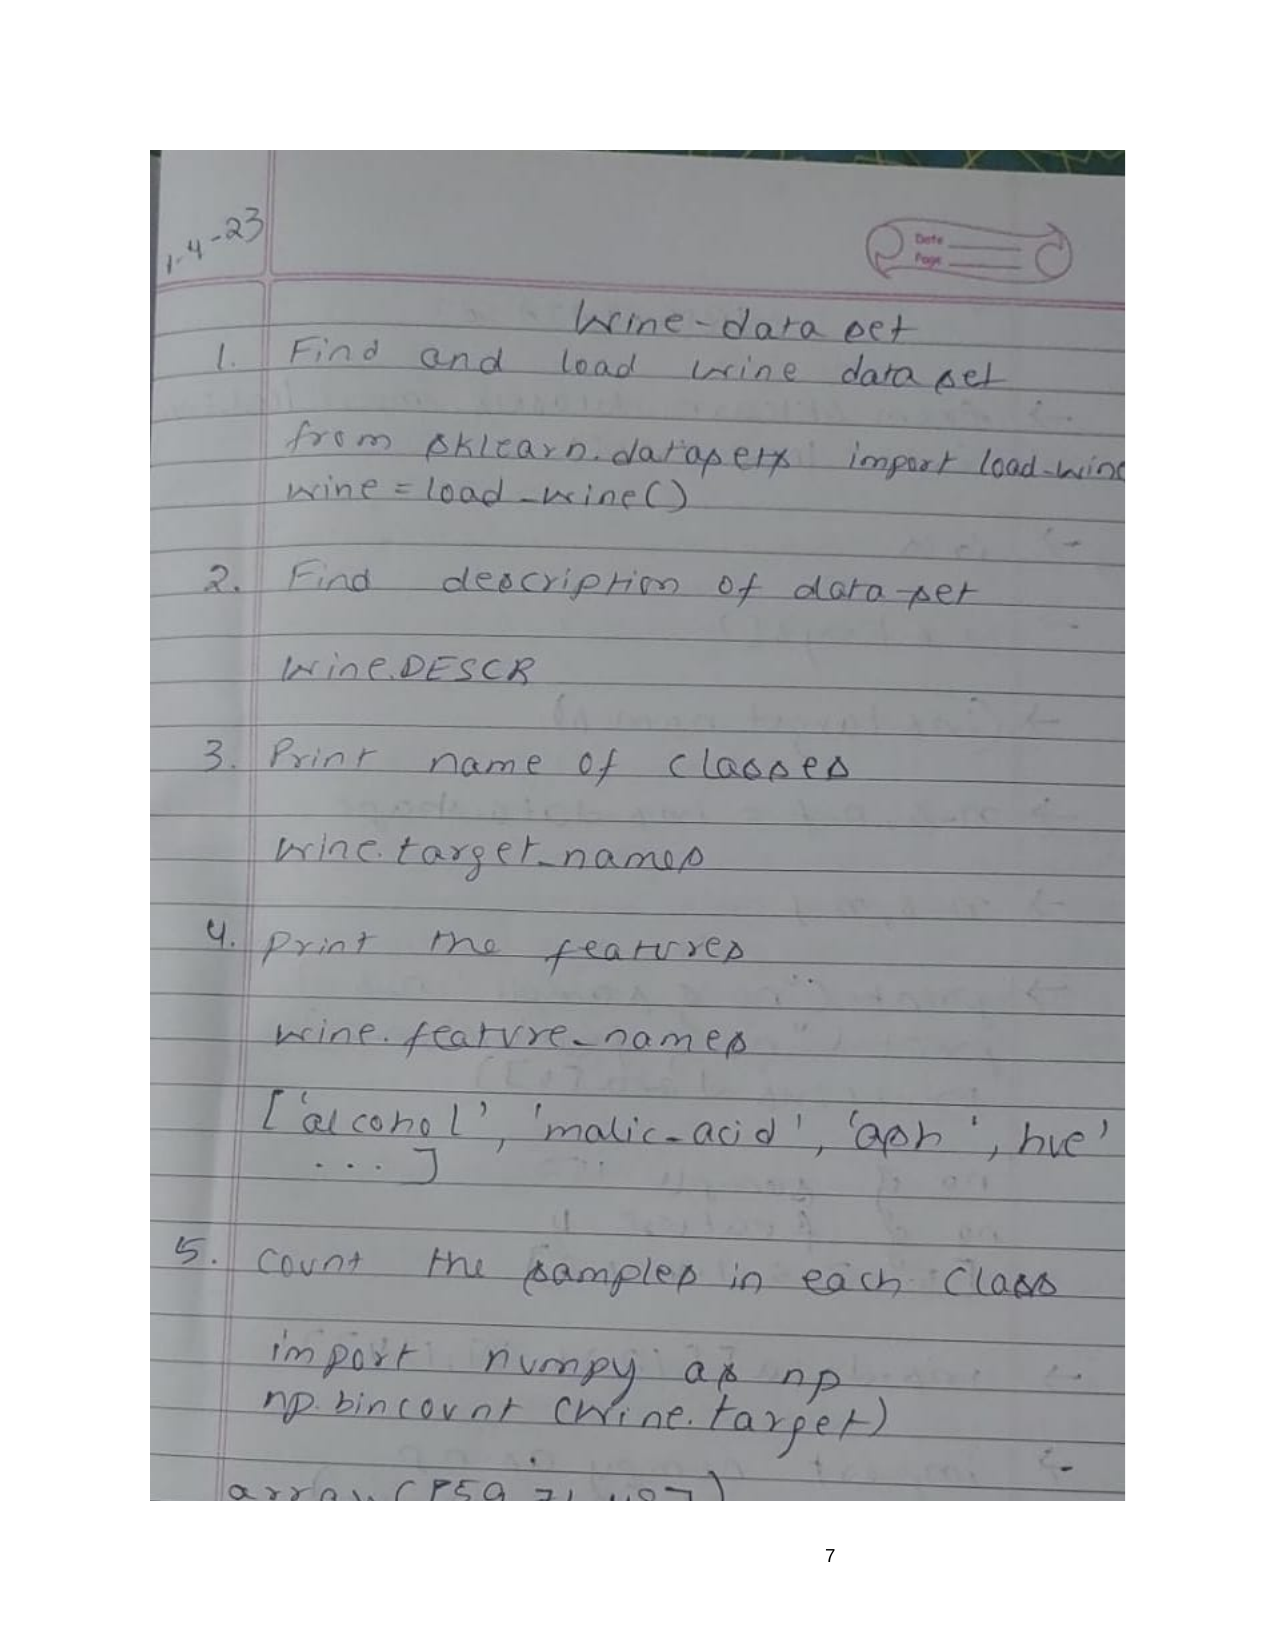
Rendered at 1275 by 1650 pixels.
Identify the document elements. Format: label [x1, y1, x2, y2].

picture [150, 150, 1125, 1501]
